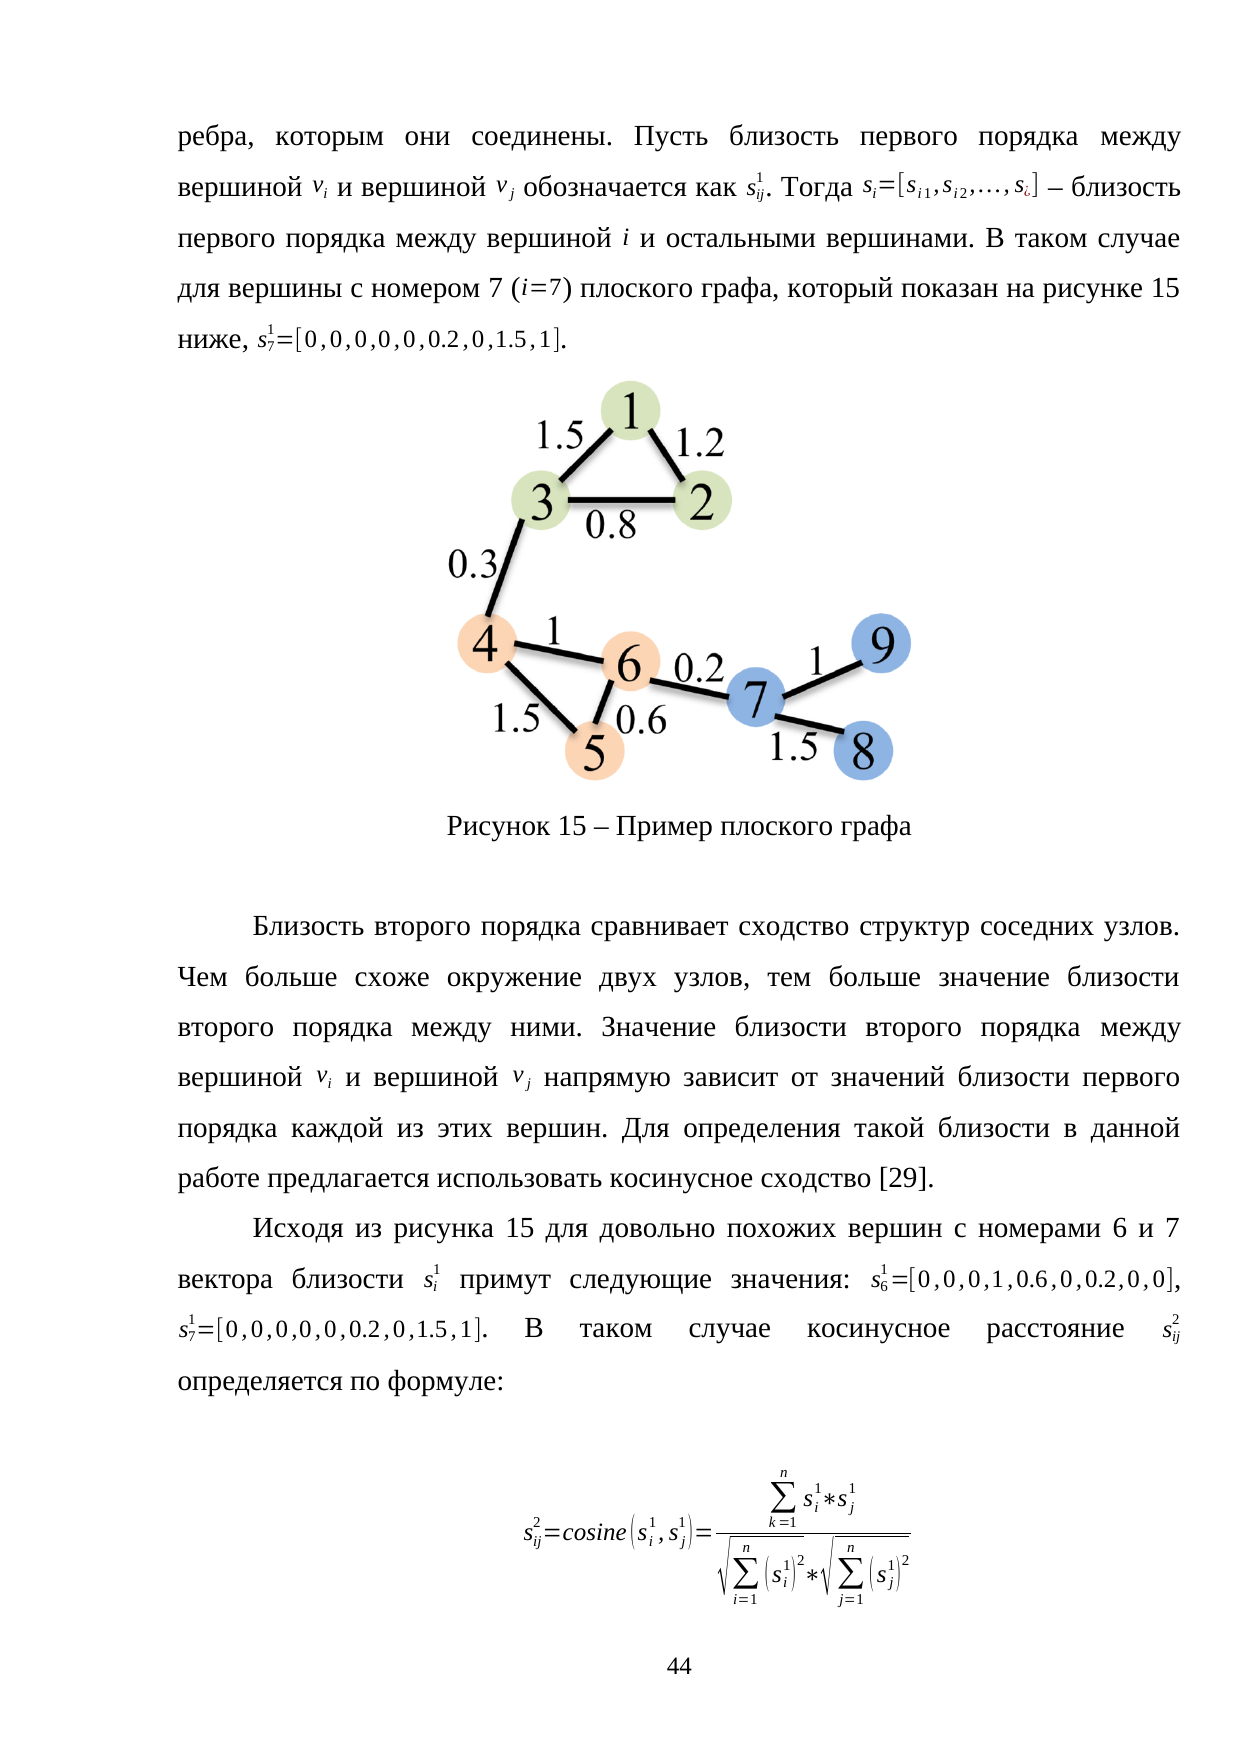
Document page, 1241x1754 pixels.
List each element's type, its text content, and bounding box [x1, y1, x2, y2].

picture [434, 372, 924, 792]
text Близость второго порядка сравнивает сходство структур соседних узлов. Чем больше схоже окружение двух узлов, тем больше значение близости второго порядка между ними. Значение близости второго порядка между вершиной и вершиной напрямую зависит от значений близости первого порядка каждой из этих вершин. Для определения такой близости в данной работе предлагается использовать косинусное сходство [29]. [177, 908, 1181, 1193]
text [177, 118, 1181, 356]
text Исходя из рисунка 15 для довольно похожих вершин с номерами 6 и 7 вектора близости примут следующие значения: , . В таком случае косинусное расстояние определяется по формуле: [177, 1210, 1181, 1397]
